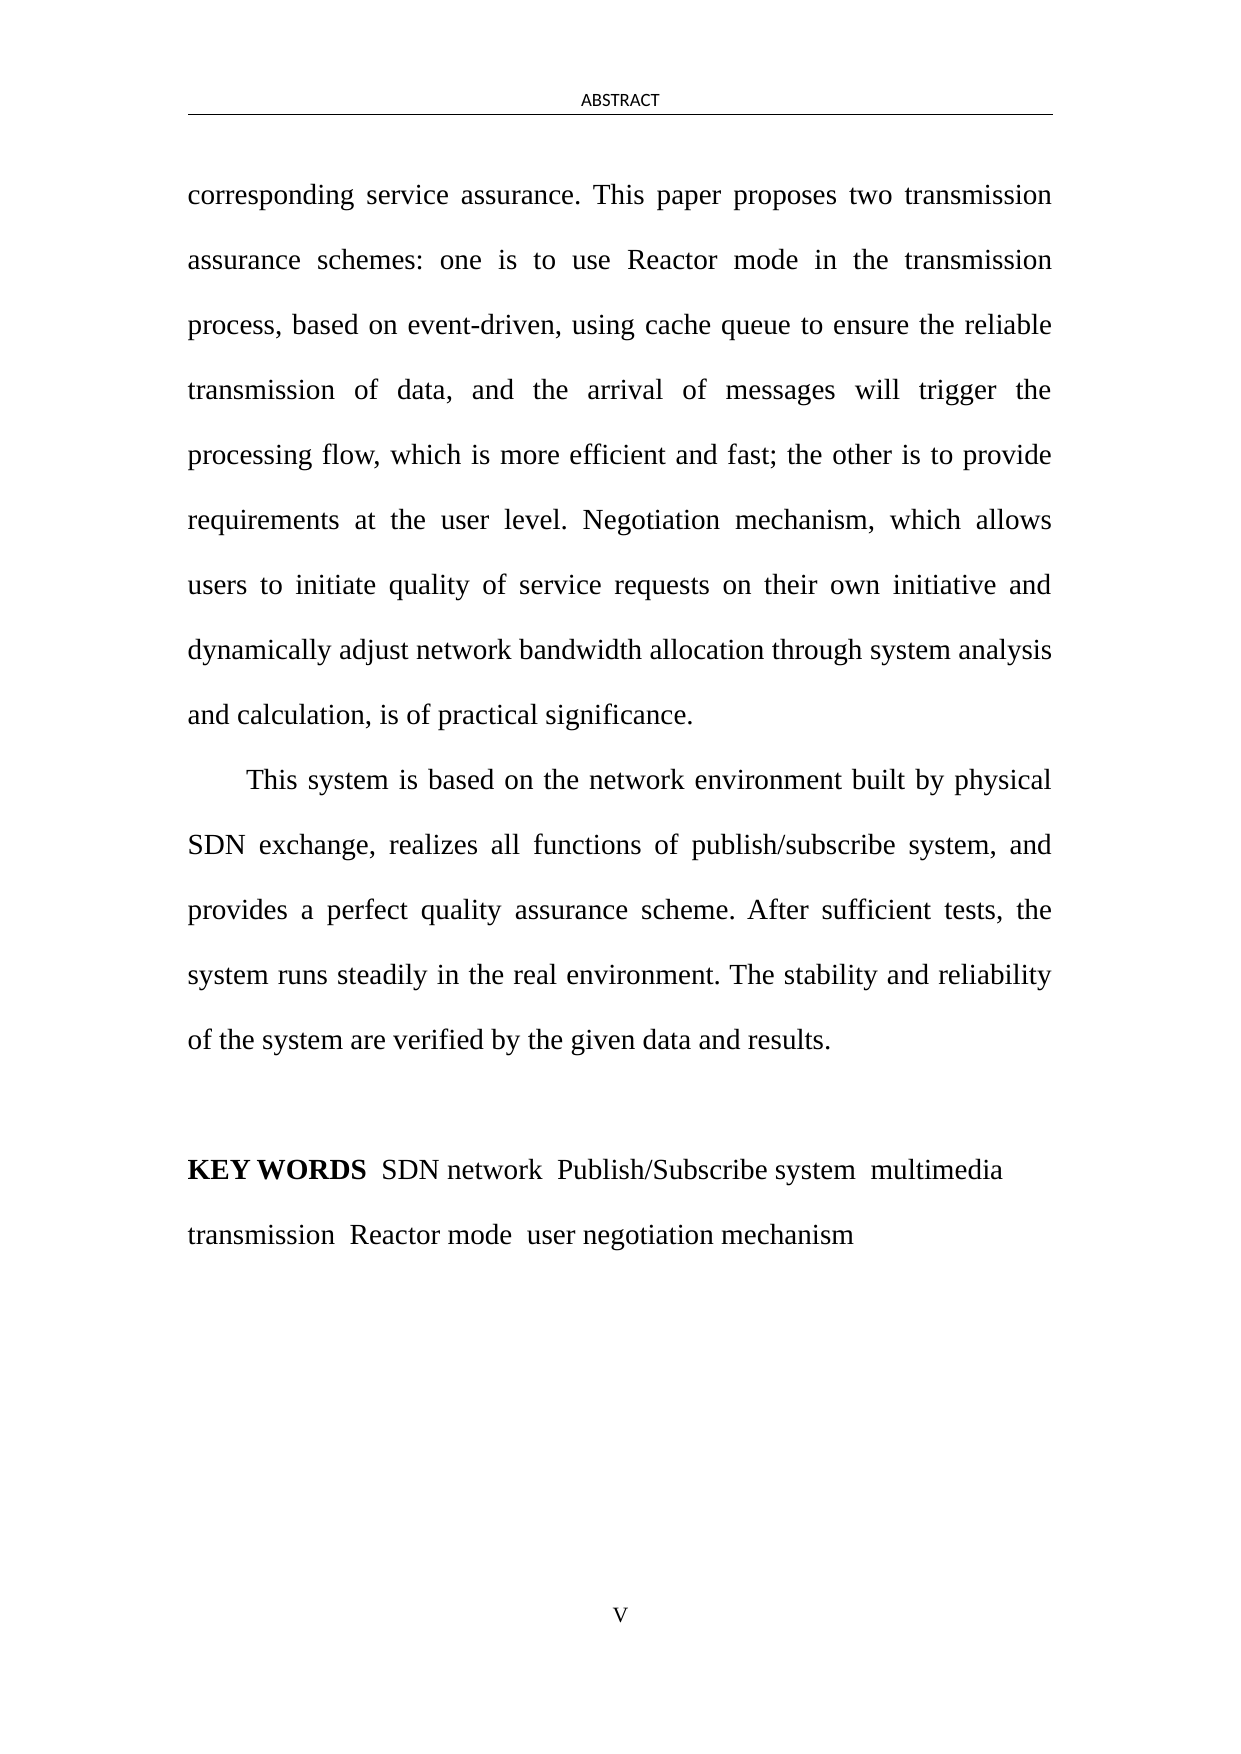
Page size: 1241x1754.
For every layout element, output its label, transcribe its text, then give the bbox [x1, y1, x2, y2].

text KEY WORDS SDN network Publish/Subscribe system multimedia transmission Reactor mode user negotiation mechanism [187, 1136, 1053, 1266]
text This system is based on the network environment built by physical SDN exchange, realizes all functions of publish/subscribe system, and provides a perfect quality assurance scheme. After sufficient tests, the system runs steadily in the real environment. The stability and reliability of the system are verified by the given data and results. [187, 746, 1053, 1071]
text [187, 161, 1053, 746]
